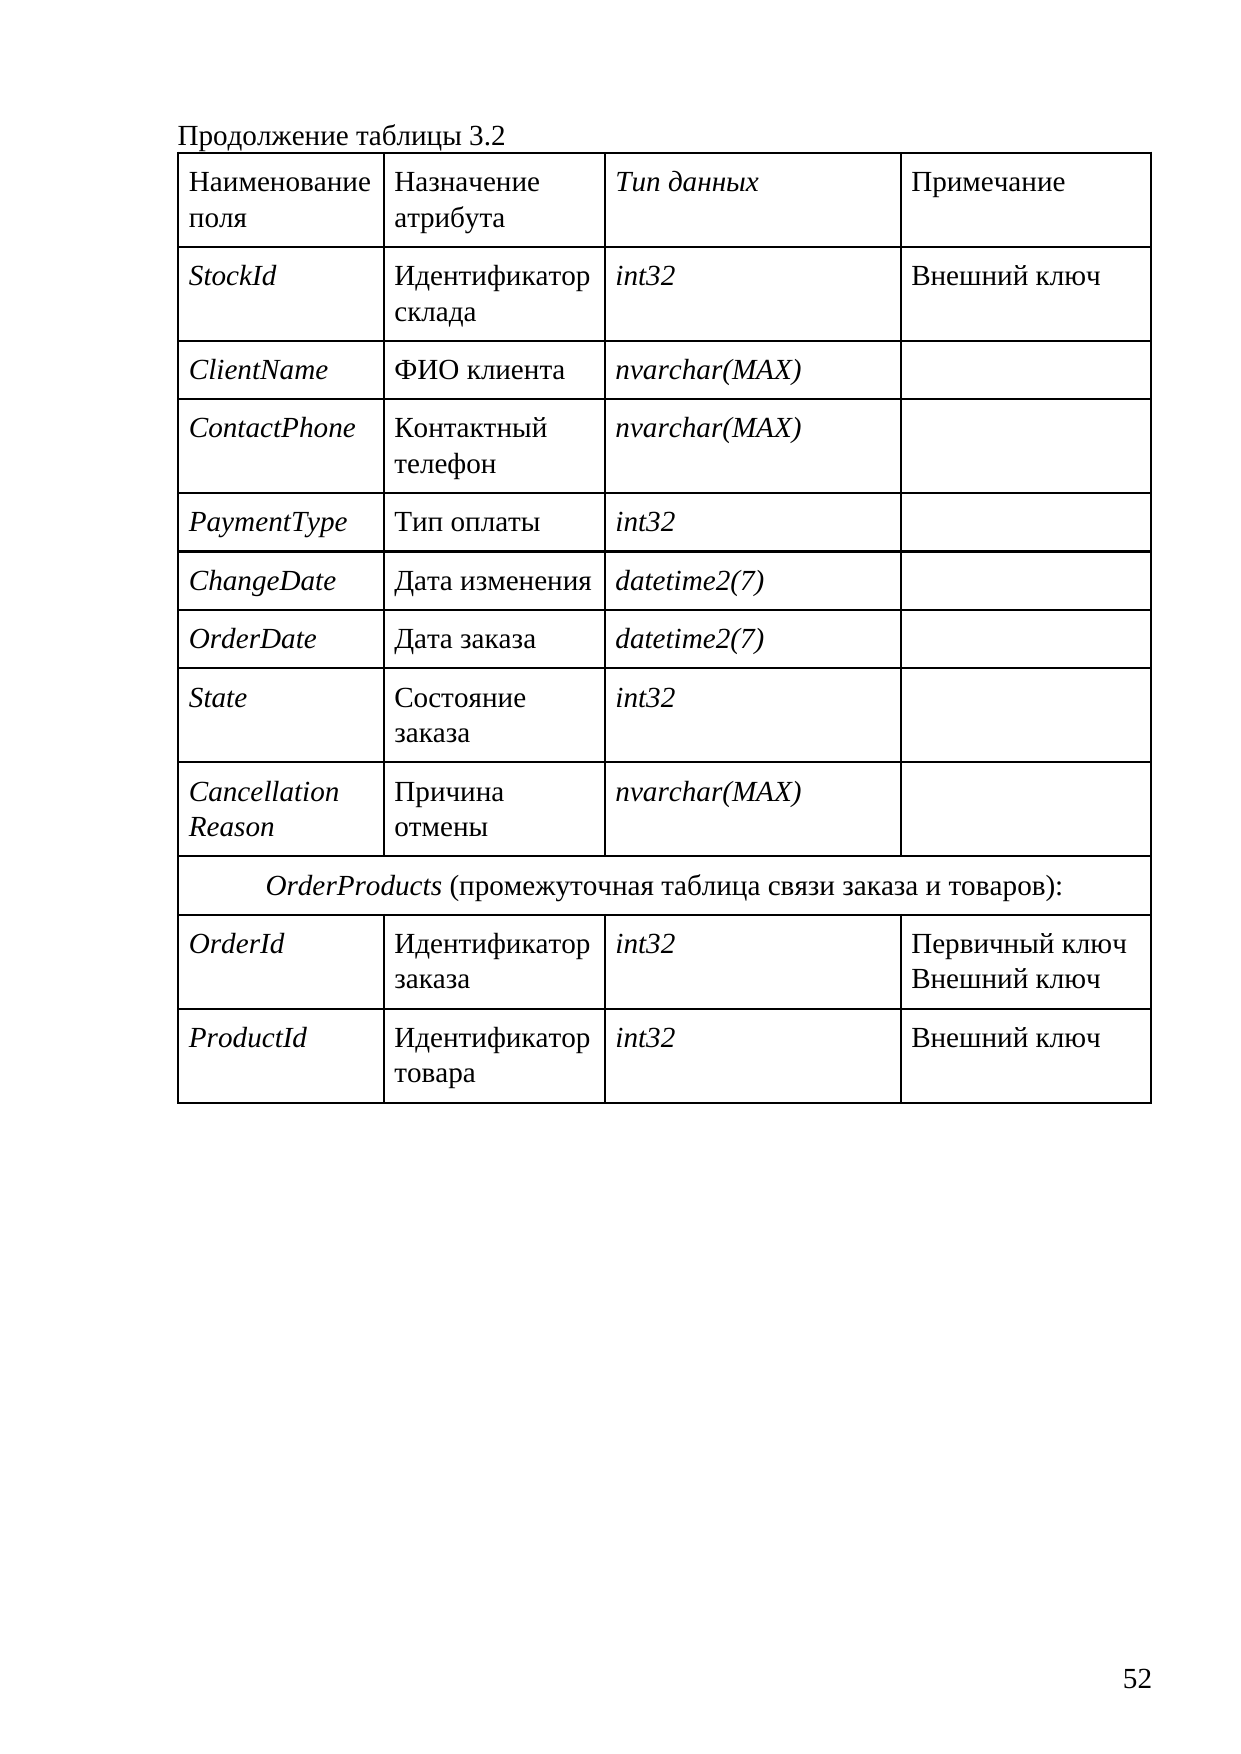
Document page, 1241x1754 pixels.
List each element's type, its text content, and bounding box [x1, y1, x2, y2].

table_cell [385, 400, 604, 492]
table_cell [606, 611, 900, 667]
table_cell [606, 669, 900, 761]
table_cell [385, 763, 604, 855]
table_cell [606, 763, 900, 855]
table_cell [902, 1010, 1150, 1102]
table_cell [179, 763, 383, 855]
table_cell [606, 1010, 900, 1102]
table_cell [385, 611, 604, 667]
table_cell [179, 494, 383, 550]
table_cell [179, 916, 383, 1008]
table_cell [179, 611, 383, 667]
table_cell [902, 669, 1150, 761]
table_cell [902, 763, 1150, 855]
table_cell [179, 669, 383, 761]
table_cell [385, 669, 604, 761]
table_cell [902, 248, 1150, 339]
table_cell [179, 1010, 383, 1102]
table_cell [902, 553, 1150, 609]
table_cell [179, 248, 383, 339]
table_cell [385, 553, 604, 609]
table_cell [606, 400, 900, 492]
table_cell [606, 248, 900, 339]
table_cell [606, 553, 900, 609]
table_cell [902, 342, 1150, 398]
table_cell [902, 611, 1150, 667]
text Продолжение таблицы 3.2 [177, 118, 1152, 152]
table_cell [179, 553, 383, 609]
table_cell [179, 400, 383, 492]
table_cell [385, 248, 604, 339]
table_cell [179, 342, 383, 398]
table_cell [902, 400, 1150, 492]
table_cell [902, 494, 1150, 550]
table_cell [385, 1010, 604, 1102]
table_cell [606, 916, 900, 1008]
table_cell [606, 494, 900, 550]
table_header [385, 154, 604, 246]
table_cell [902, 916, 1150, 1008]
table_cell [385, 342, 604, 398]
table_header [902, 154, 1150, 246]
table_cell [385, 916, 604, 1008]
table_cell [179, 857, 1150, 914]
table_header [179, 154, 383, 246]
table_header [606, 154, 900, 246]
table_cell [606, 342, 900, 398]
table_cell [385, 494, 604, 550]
